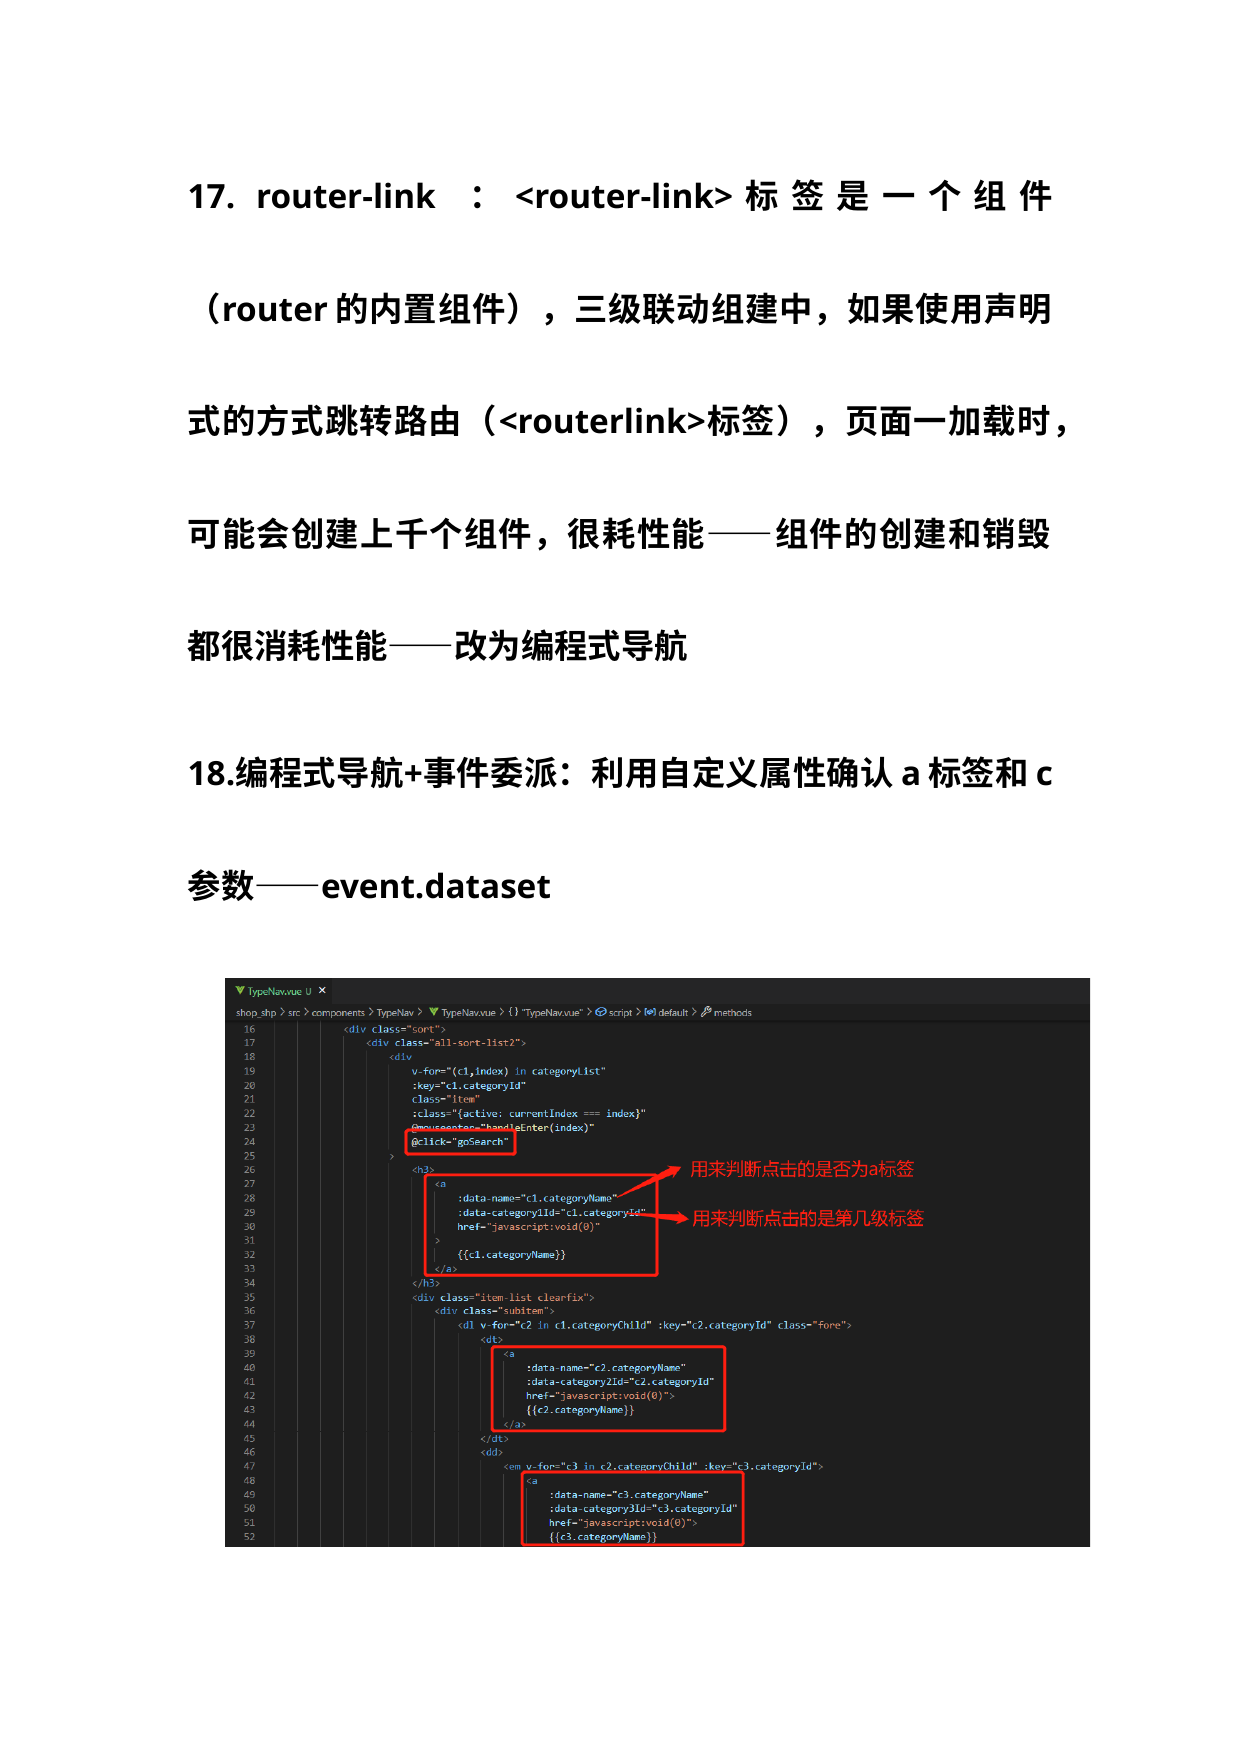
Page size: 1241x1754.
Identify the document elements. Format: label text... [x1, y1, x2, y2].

picture [225, 978, 1091, 1547]
subtitle 17. router-link ：<router-link>标签是一个组件（router的内置组件），三级联动组建中，如果使用声明式的方式跳转路由（<routerlink>标签），页面一加载时，可能会创建上千个组件，很耗性能——组件的创建和销毁都很消耗性能——改为编程式导航 [187, 162, 1053, 677]
subtitle 18.编程式导航+事件委派：利用自定义属性确认a标签和c参数——event.dataset [187, 739, 1053, 916]
